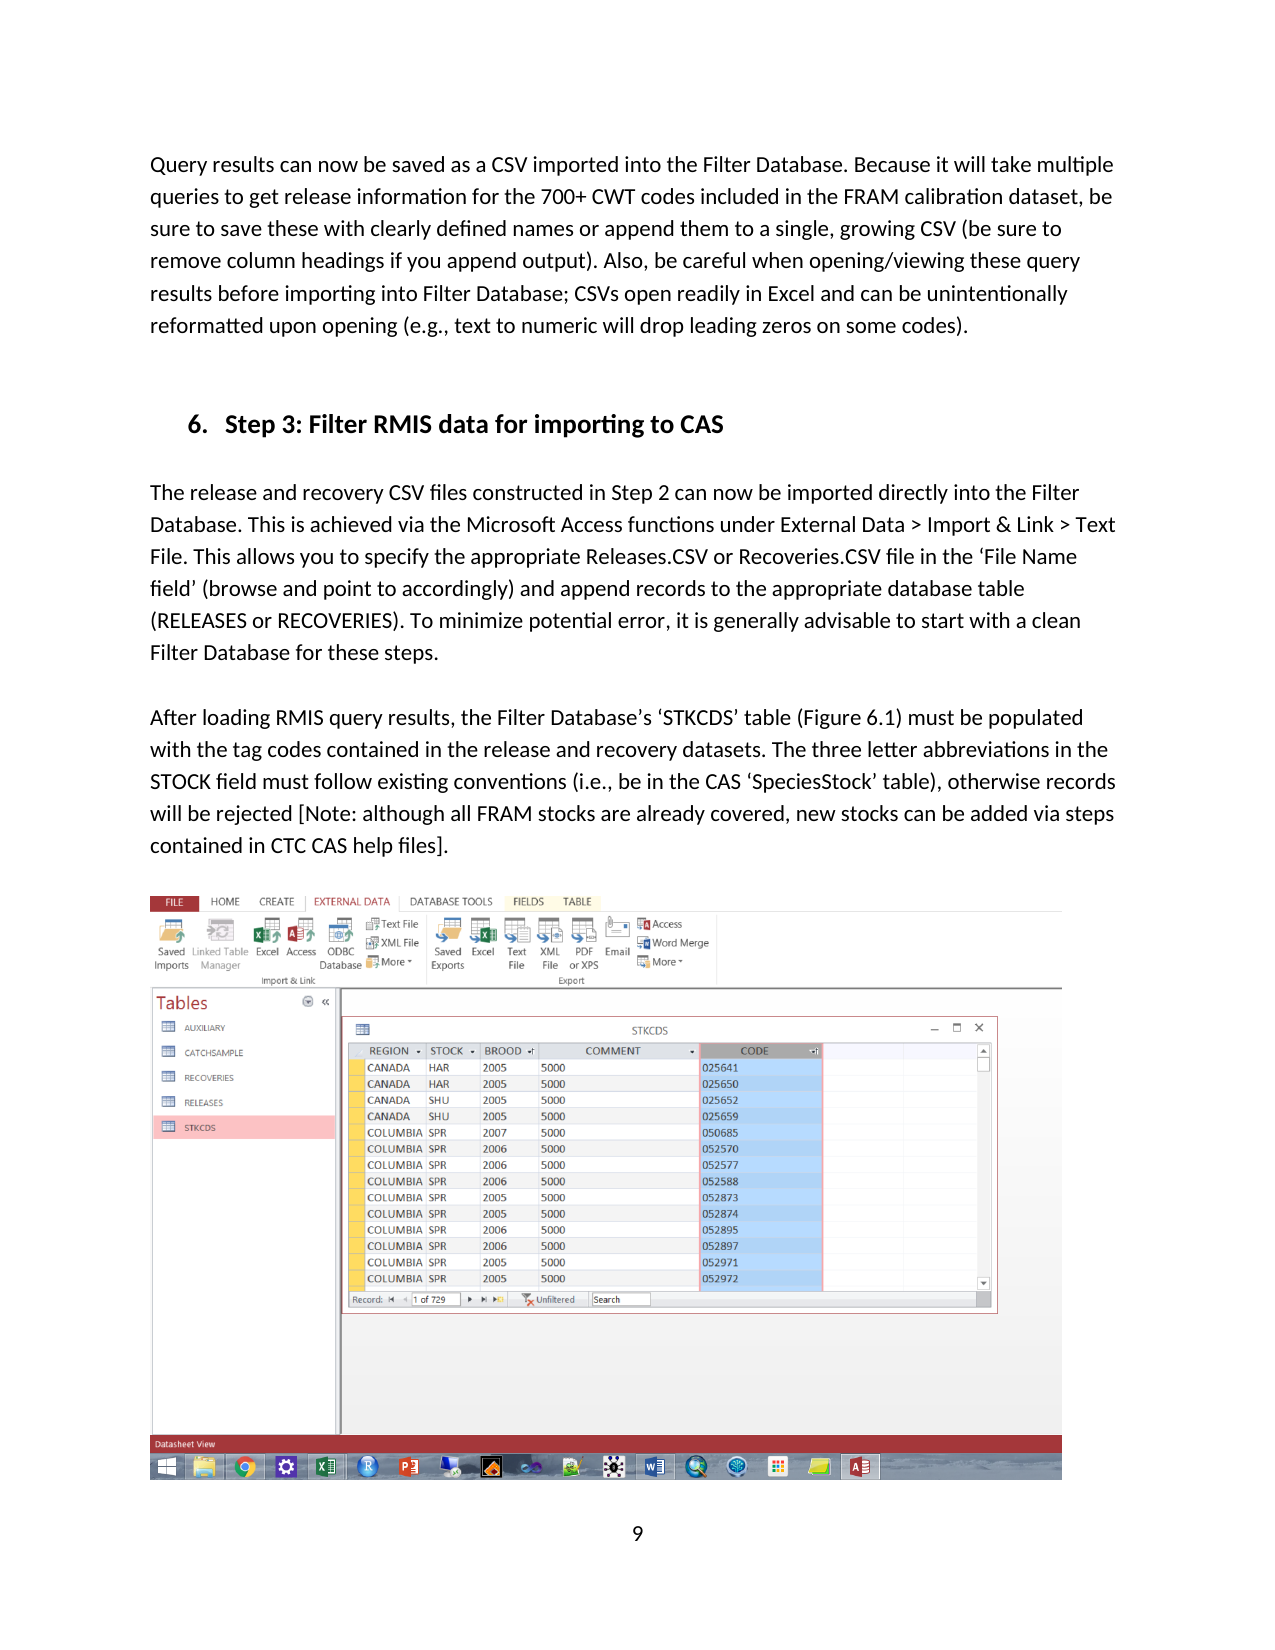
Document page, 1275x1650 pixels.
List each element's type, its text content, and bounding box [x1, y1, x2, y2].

text The release and recovery CSV files constructed in Step 2 can now be imported directly into the Filter Database. This is achieved via the Microsoft Access functions under External Data > Import & Link > Text File. This allows you to specify the appropriate Releases.CSV or Recoveries.CSV file in the ‘File Name field’ (browse and point to accordingly) and append records to the appropriate database table (RELEASES or RECOVERIES). To minimize potential error, it is generally advisable to start with a clean Filter Database for these steps. [150, 478, 1125, 667]
text After loading RMIS query results, the Filter Database’s ‘STKCDS’ table (Figure 6.1) must be populated with the tag codes contained in the release and recovery datasets. The three letter abbreviations in the STOCK field must follow existing conventions (i.e., be in the CAS ‘SpeciesStock’ table), otherwise records will be rejected [Note: although all FRAM stocks are already covered, new stocks can be added via steps contained in CTC CAS help files]. [150, 703, 1125, 860]
list Step 3: Filter RMIS data for importing to CAS [187, 407, 1125, 441]
text Query results can now be saved as a CSV imported into the Filter Database. Because it will take multiple queries to get release information for the 700+ CWT codes included in the FRAM calibration dataset, be sure to save these with clearly defined names or append them to a single, growing CSV (be sure to remove column headings if you append output). Also, be careful when opening/viewing these query results before importing into Filter Database; CSVs open readily in Excel and can be unintentionally reformatted upon opening (e.g., text to numeric will drop leading zeros on some codes). [150, 150, 1125, 339]
picture [150, 896, 1062, 1480]
